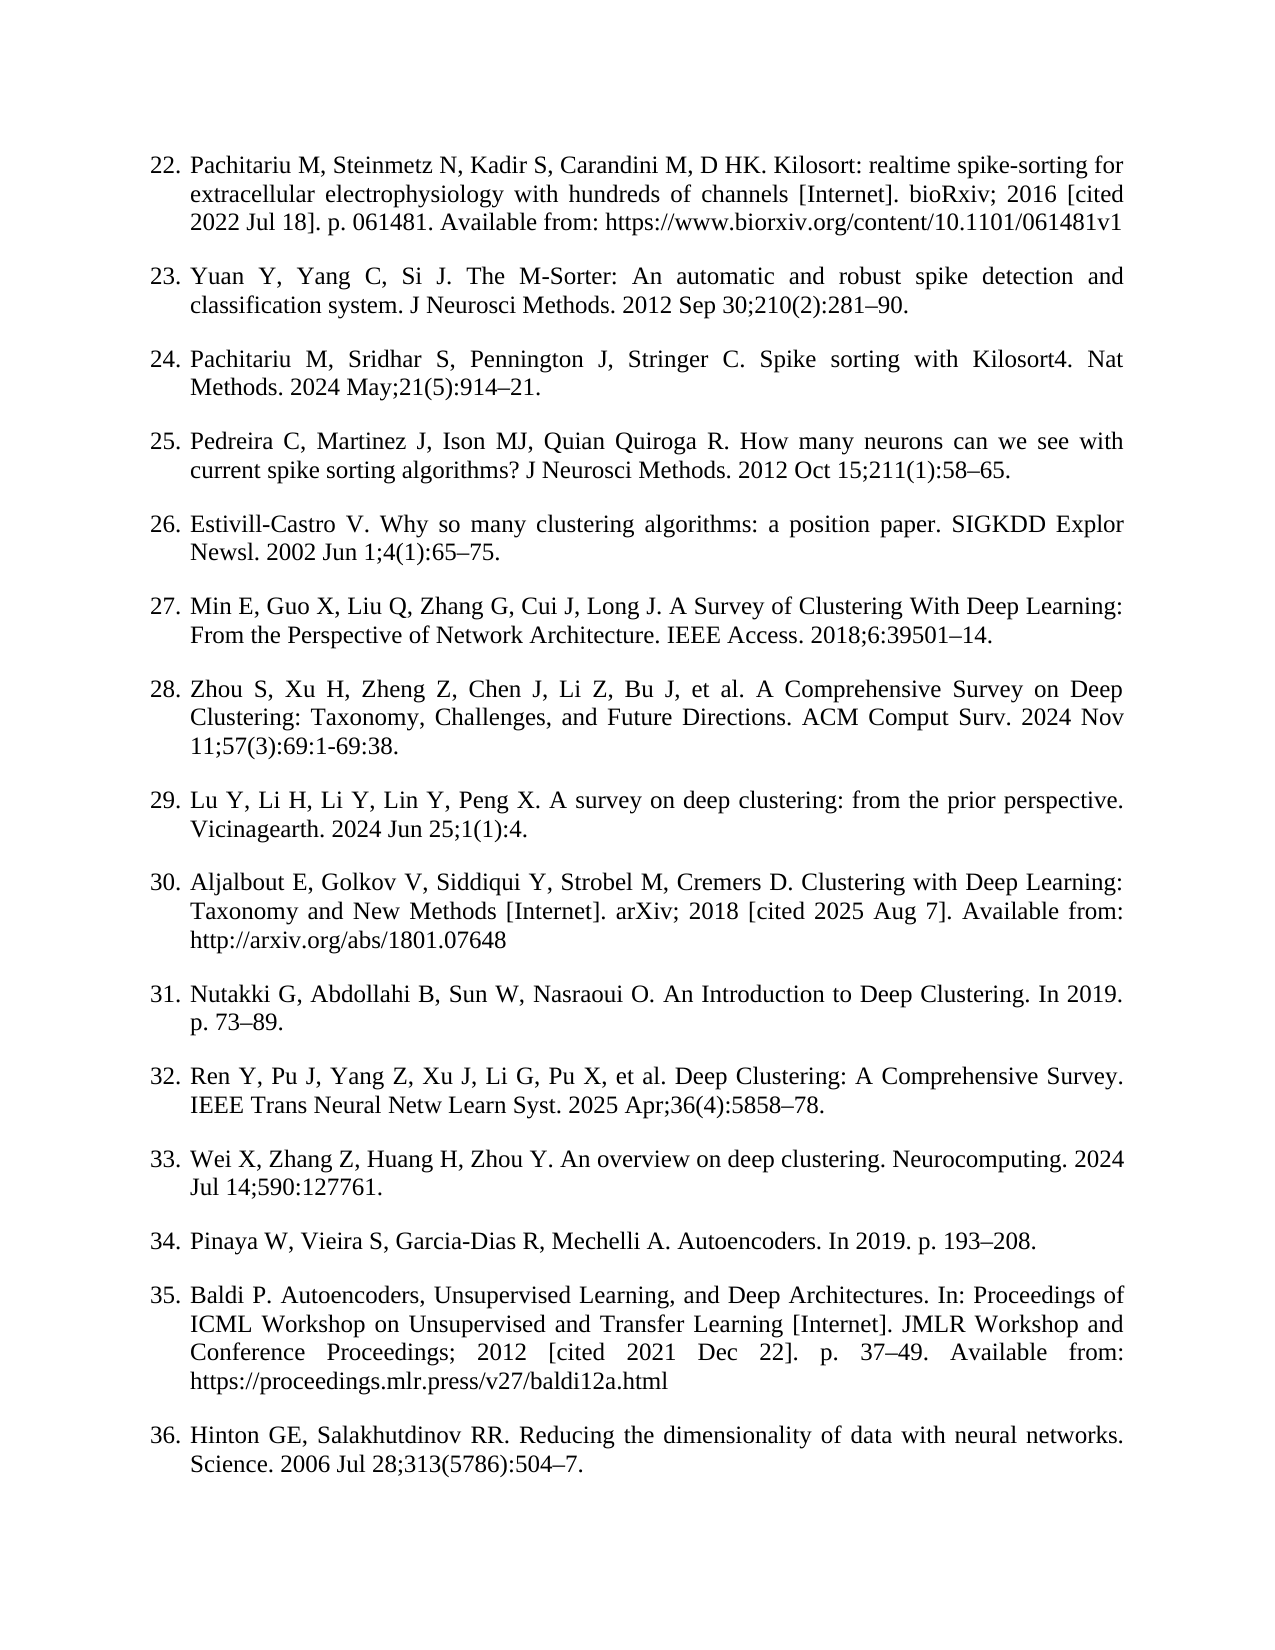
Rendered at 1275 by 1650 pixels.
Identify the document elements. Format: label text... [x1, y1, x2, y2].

text 22. Pachitariu M, Steinmetz N, Kadir S, Carandini M, D HK. Kilosort: realtime spike-sorting for extracellular electrophysiology with hundreds of channels [Internet]. bioRxiv; 2016 [cited 2022 Jul 18]. p. 061481. Available from: https://www.biorxiv.org/content/10.1101/061481v1 [150, 150, 1125, 236]
text 31. Nutakki G, Abdollahi B, Sun W, Nasraoui O. An Introduction to Deep Clustering. In 2019. p. 73–89. [150, 979, 1125, 1036]
text 30. Aljalbout E, Golkov V, Siddiqui Y, Strobel M, Cremers D. Clustering with Deep Learning: Taxonomy and New Methods [Internet]. arXiv; 2018 [cited 2025 Aug 7]. Available from: http://arxiv.org/abs/1801.07648 [150, 867, 1125, 954]
text 32. Ren Y, Pu J, Yang Z, Xu J, Li G, Pu X, et al. Deep Clustering: A Comprehensive Survey. IEEE Trans Neural Netw Learn Syst. 2025 Apr;36(4):5858–78. [150, 1061, 1125, 1119]
text 36. Hinton GE, Salakhutdinov RR. Reducing the dimensionality of data with neural networks. Science. 2006 Jul 28;313(5786):504–7. [150, 1420, 1125, 1477]
text 27. Min E, Guo X, Liu Q, Zhang G, Cui J, Long J. A Survey of Clustering With Deep Learning: From the Perspective of Network Architecture. IEEE Access. 2018;6:39501–14. [150, 591, 1125, 649]
text 23. Yuan Y, Yang C, Si J. The M-Sorter: An automatic and robust spike detection and classification system. J Neurosci Methods. 2012 Sep 30;210(2):281–90. [150, 261, 1125, 319]
text 25. Pedreira C, Martinez J, Ison MJ, Quian Quiroga R. How many neurons can we see with current spike sorting algorithms? J Neurosci Methods. 2012 Oct 15;211(1):58–65. [150, 426, 1125, 484]
text 34. Pinaya W, Vieira S, Garcia-Dias R, Mechelli A. Autoencoders. In 2019. p. 193–208. [150, 1226, 1125, 1255]
text 28. Zhou S, Xu H, Zheng Z, Chen J, Li Z, Bu J, et al. A Comprehensive Survey on Deep Clustering: Taxonomy, Challenges, and Future Directions. ACM Comput Surv. 2024 Nov 11;57(3):69:1-69:38. [150, 674, 1125, 760]
text 33. Wei X, Zhang Z, Huang H, Zhou Y. An overview on deep clustering. Neurocomputing. 2024 Jul 14;590:127761. [150, 1144, 1125, 1201]
text 35. Baldi P. Autoencoders, Unsupervised Learning, and Deep Architectures. In: Proceedings of ICML Workshop on Unsupervised and Transfer Learning [Internet]. JMLR Workshop and Conference Proceedings; 2012 [cited 2021 Dec 22]. p. 37–49. Available from: https://proceedings.mlr.press/v27/baldi12a.html [150, 1280, 1125, 1395]
text 29. Lu Y, Li H, Li Y, Lin Y, Peng X. A survey on deep clustering: from the prior perspective. Vicinagearth. 2024 Jun 25;1(1):4. [150, 785, 1125, 842]
text 24. Pachitariu M, Sridhar S, Pennington J, Stringer C. Spike sorting with Kilosort4. Nat Methods. 2024 May;21(5):914–21. [150, 344, 1125, 401]
text 26. Estivill-Castro V. Why so many clustering algorithms: a position paper. SIGKDD Explor Newsl. 2002 Jun 1;4(1):65–75. [150, 509, 1125, 566]
